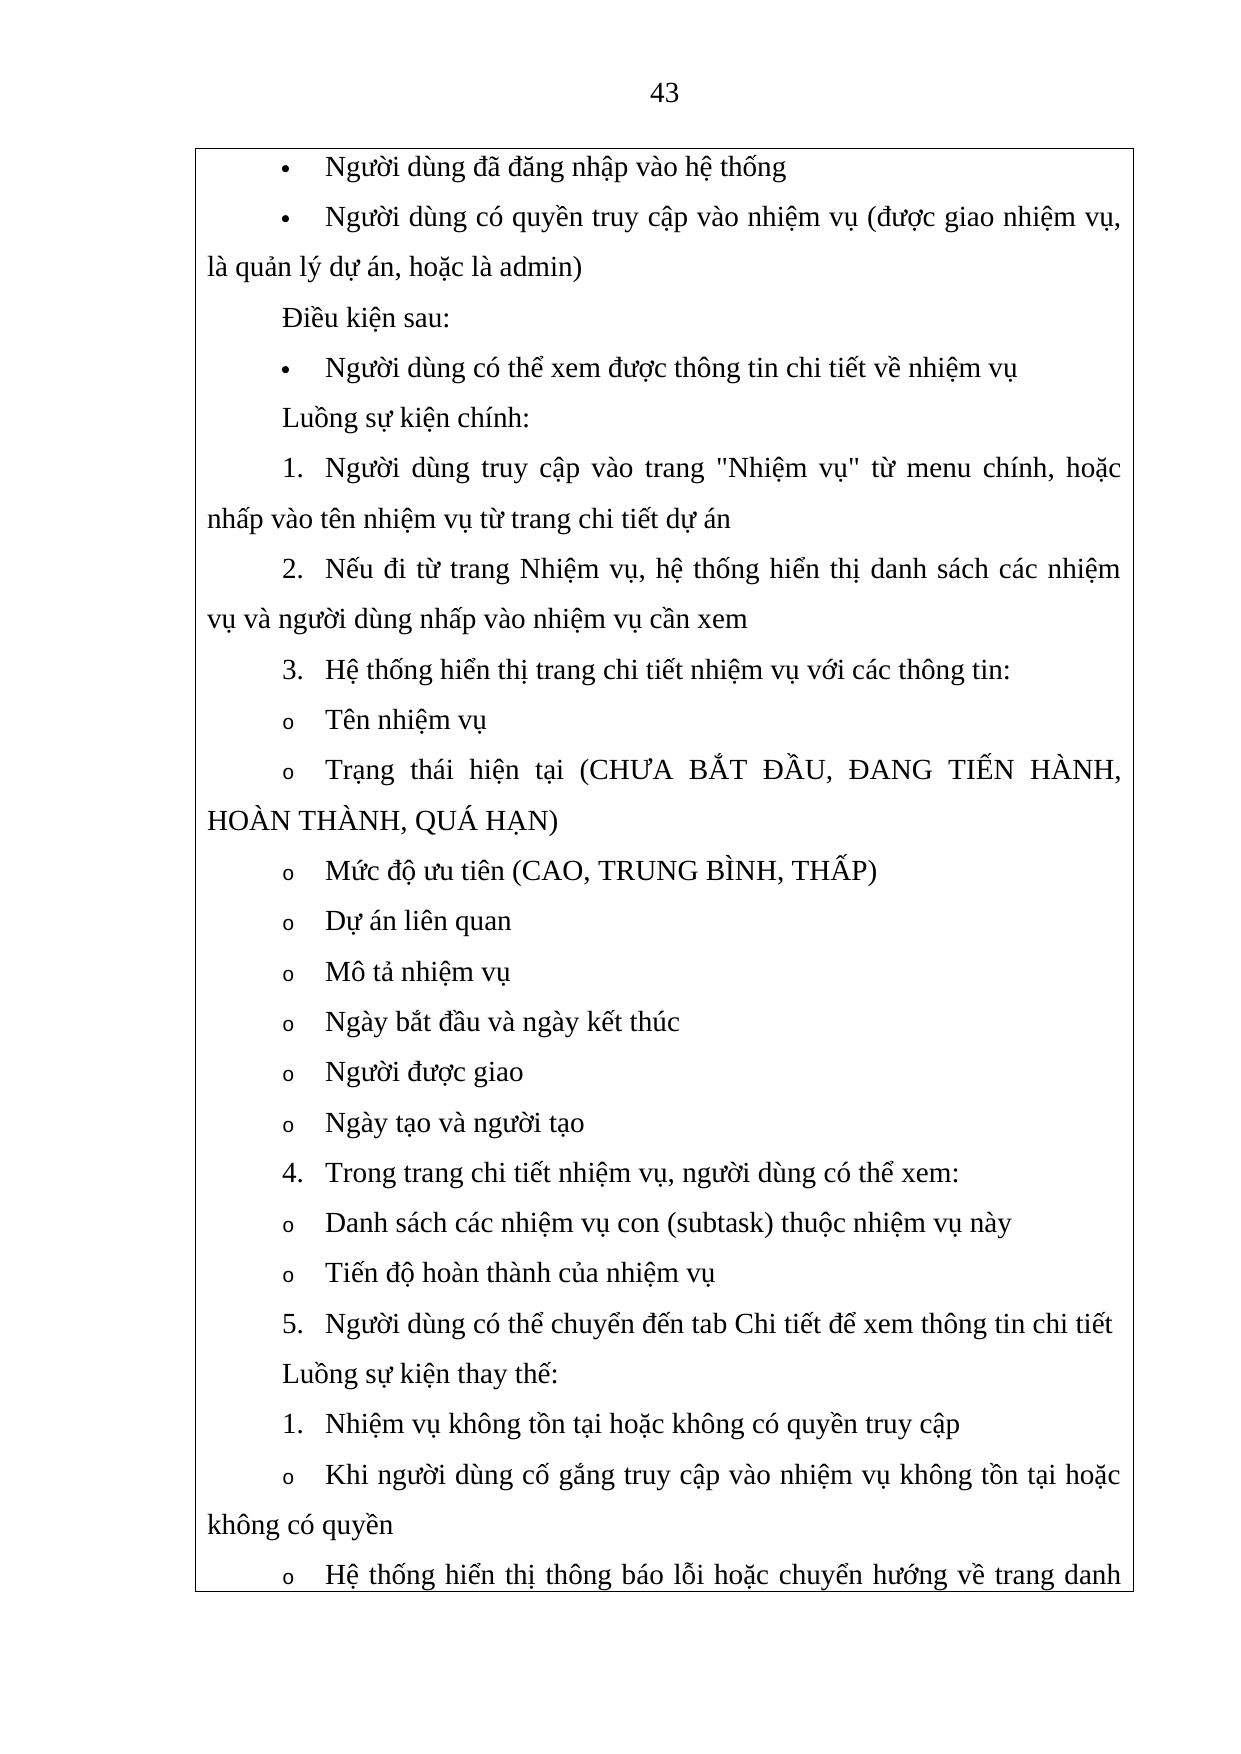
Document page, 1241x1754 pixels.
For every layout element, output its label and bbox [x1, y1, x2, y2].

table_header [196, 149, 1133, 1591]
